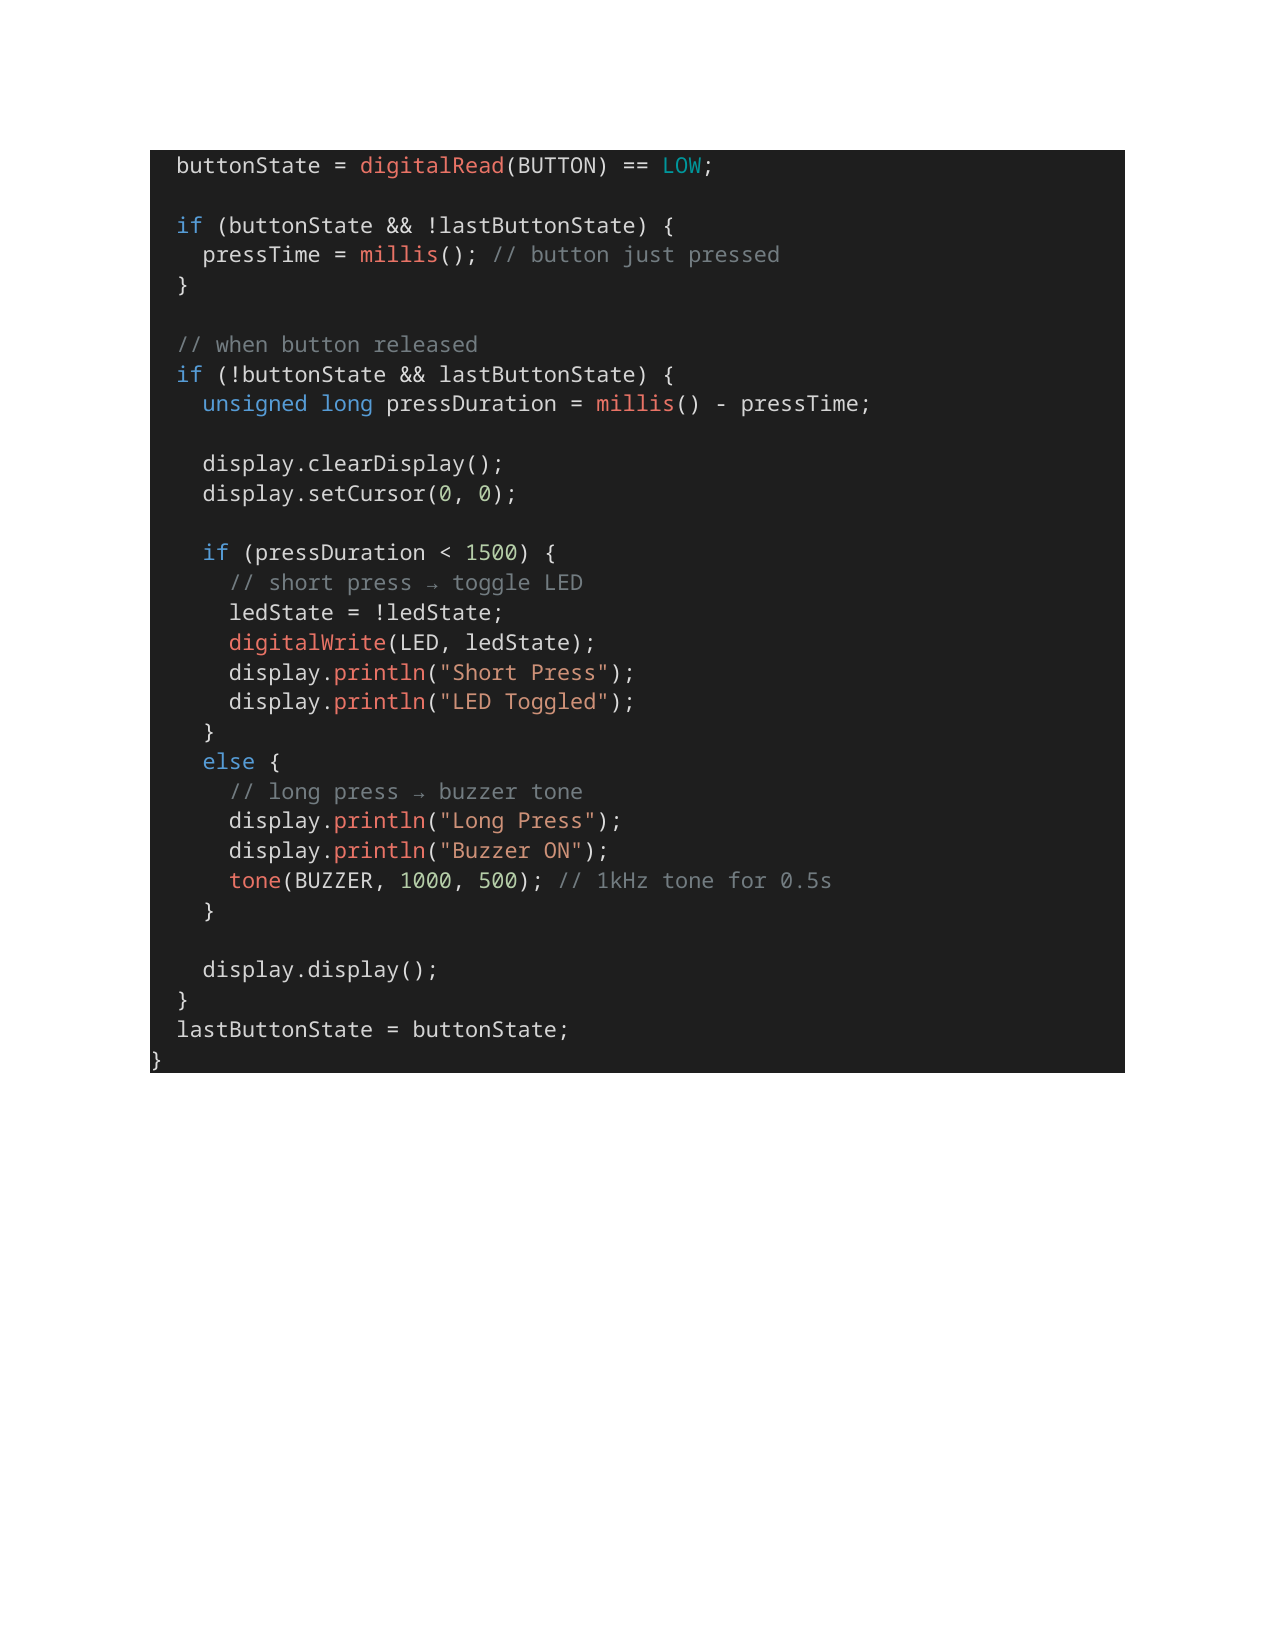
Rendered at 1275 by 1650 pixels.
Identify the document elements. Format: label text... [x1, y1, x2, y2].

text // when button released [150, 329, 1125, 358]
text display.setCursor(0, 0); [150, 478, 1125, 507]
text } [150, 1044, 1125, 1073]
text display.println("LED Toggled"); [150, 686, 1125, 716]
text buttonState = digitalRead(BUTTON) == LOW; [150, 150, 1125, 180]
text } [150, 269, 1125, 299]
text // short press → toggle LED [150, 567, 1125, 597]
text display.println("Short Press"); [150, 656, 1125, 686]
text // long press → buzzer tone [150, 776, 1125, 805]
text if (!buttonState && lastButtonState) { [150, 358, 1125, 388]
text display.println("Buzzer ON"); [150, 835, 1125, 865]
text digitalWrite(LED, ledState); [150, 627, 1125, 656]
text if (buttonState && !lastButtonState) { [150, 209, 1125, 239]
text pressTime = millis(); // button just pressed [150, 239, 1125, 269]
text unsigned long pressDuration = millis() - pressTime; [150, 388, 1125, 418]
text tone(BUZZER, 1000, 500); // 1kHz tone for 0.5s [150, 865, 1125, 895]
text } [150, 895, 1125, 924]
text } [150, 984, 1125, 1014]
text if (pressDuration < 1500) { [150, 537, 1125, 567]
text display.display(); [150, 954, 1125, 984]
text } [150, 716, 1125, 746]
text display.clearDisplay(); [150, 448, 1125, 478]
text lastButtonState = buttonState; [150, 1014, 1125, 1044]
text ledState = !ledState; [150, 597, 1125, 627]
text display.println("Long Press"); [150, 805, 1125, 835]
text else { [150, 746, 1125, 776]
